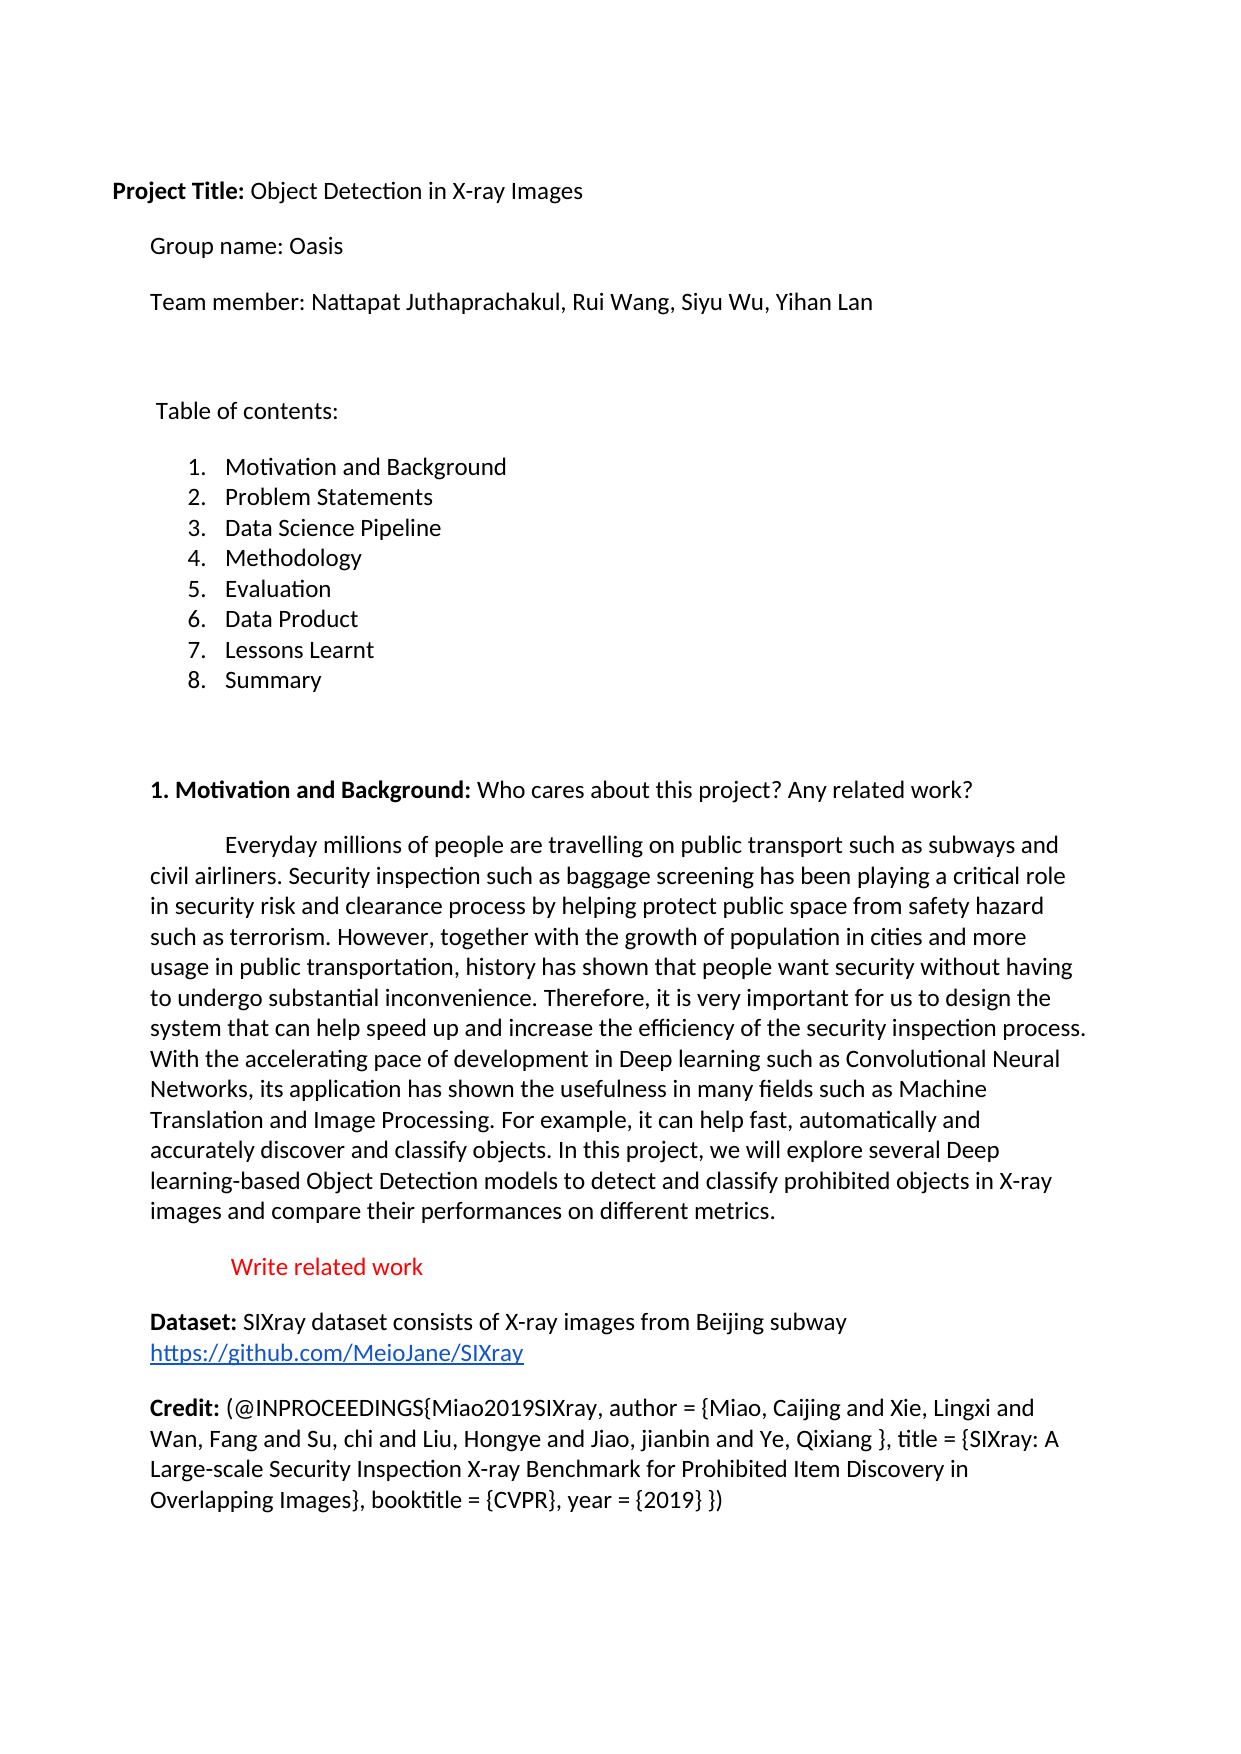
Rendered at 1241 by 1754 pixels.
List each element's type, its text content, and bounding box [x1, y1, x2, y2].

list Data Product [187, 603, 1090, 634]
list Evaluation [187, 573, 1090, 603]
list Motivation and Background [187, 451, 1090, 481]
text 1. Motivation and Background: Who cares about this project? Any related work? [150, 774, 1090, 804]
text Group name: Oasis [150, 231, 1090, 261]
text Credit: (@INPROCEEDINGS{Miao2019SIXray, author = {Miao, Caijing and Xie, Lingxi and Wan, Fang and Su, chi and Liu, Hongye and Jiao, jianbin and Ye, Qixiang }, title = {SIXray: A Large-scale Security Inspection X-ray Benchmark for Prohibited Item Discovery in Overlapping Images}, booktitle = {CVPR}, year = {2019} }) [150, 1393, 1090, 1515]
list Summary [187, 664, 1090, 695]
text Table of contents: [150, 395, 1090, 426]
list Problem Statements [187, 481, 1090, 512]
text Dataset: SIXray dataset consists of X-ray images from Beijing subway https://github.com/MeioJane/SIXray [150, 1307, 1090, 1368]
text Write related work [150, 1251, 1090, 1282]
list Data Science Pipeline [187, 512, 1090, 542]
list Lessons Learnt [187, 634, 1090, 664]
list Methodology [187, 542, 1090, 573]
text Everyday millions of people are travelling on public transport such as subways and civil airliners. Security inspection such as baggage screening has been playing a critical role in security risk and clearance process by helping protect public space from safety hazard such as terrorism. However, together with the growth of population in cities and more usage in public transportation, history has shown that people want security without having to undergo substantial inconvenience. Therefore, it is very important for us to design the system that can help speed up and increase the efficiency of the security inspection process. With the accelerating pace of development in Deep learning such as Convolutional Neural Networks, its application has shown the usefulness in many fields such as Machine Translation and Image Processing. For example, it can help fast, automatically and accurately discover and classify objects. In this project, we will explore several Deep learning-based Object Detection models to detect and classify prohibited objects in X-ray images and compare their performances on different metrics. [150, 829, 1090, 1226]
text Project Title: Object Detection in X-ray Images [112, 175, 1090, 206]
text Team member: Nattapat Juthaprachakul, Rui Wang, Siyu Wu, Yihan Lan [150, 286, 1090, 317]
